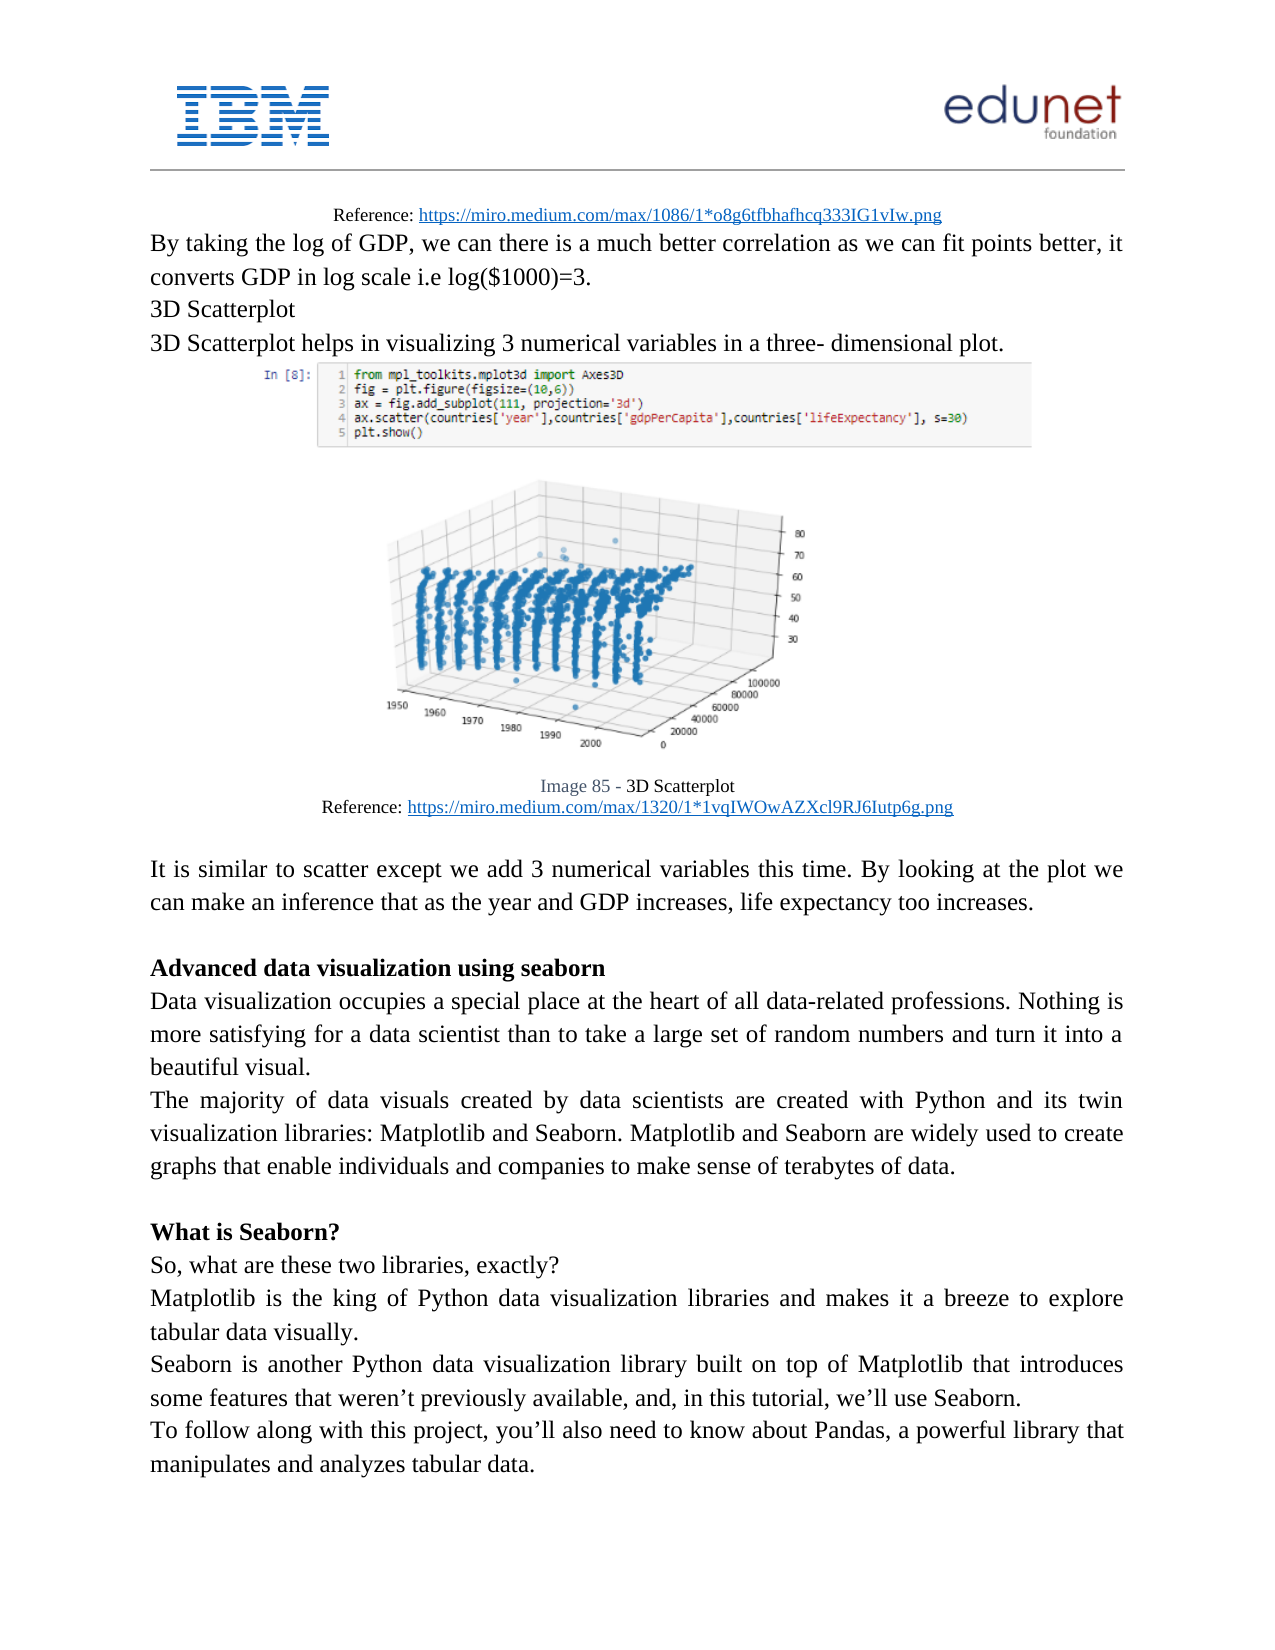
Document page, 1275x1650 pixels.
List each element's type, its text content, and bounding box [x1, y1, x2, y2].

text What is Seaborn? [150, 1217, 1125, 1246]
text Image 85 - 3D Scatterplot [150, 775, 1125, 796]
text Data visualization occupies a special place at the heart of all data-related professions. Nothing is more satisfying for a data scientist than to take a large set of random numbers and turn it into a beautiful visual. [150, 986, 1125, 1081]
text To follow along with this project, you’ll also need to know about Pandas, a powerful library that manipulates and analyzes tabular data. [150, 1416, 1125, 1477]
text By taking the log of GDP, we can there is a much better correlation as we can fit points better, it converts GDP in log scale i.e log($1000)=3. [150, 228, 1125, 290]
text Advanced data visualization using seaborn [150, 953, 1125, 982]
text It is similar to scatter except we add 3 numerical variables this time. By looking at the plot we can make an inference that as the year and GDP increases, life expectancy too increases. [150, 854, 1125, 916]
text 3D Scatterplot helps in visualizing 3 numerical variables in a three- dimensional plot. [150, 328, 1125, 356]
text Seaborn is another Python data visualization library built on top of Matplotlib that introduces some features that weren’t previously available, and, in this tutorial, we’ll use Seaborn. [150, 1349, 1125, 1411]
text Reference: https://miro.medium.com/max/1320/1*1vqIWOwAZXcl9RJ6Iutp6g.png [150, 796, 1125, 818]
picture [243, 360, 1032, 771]
text The majority of data visuals created by data scientists are created with Python and its twin visualization libraries: Matplotlib and Seaborn. Matplotlib and Seaborn are widely used to create graphs that enable individuals and companies to make sense of terabytes of data. [150, 1085, 1125, 1180]
text Matplotlib is the king of Python data visualization libraries and makes it a breeze to explore tabular data visually. [150, 1283, 1125, 1345]
text So, what are these two libraries, exactly? [150, 1251, 1125, 1279]
text Reference: https://miro.medium.com/max/1086/1*o8g6tfbhafhcq333IG1vIw.png [150, 204, 1125, 225]
text 3D Scatterplot [150, 294, 1125, 323]
